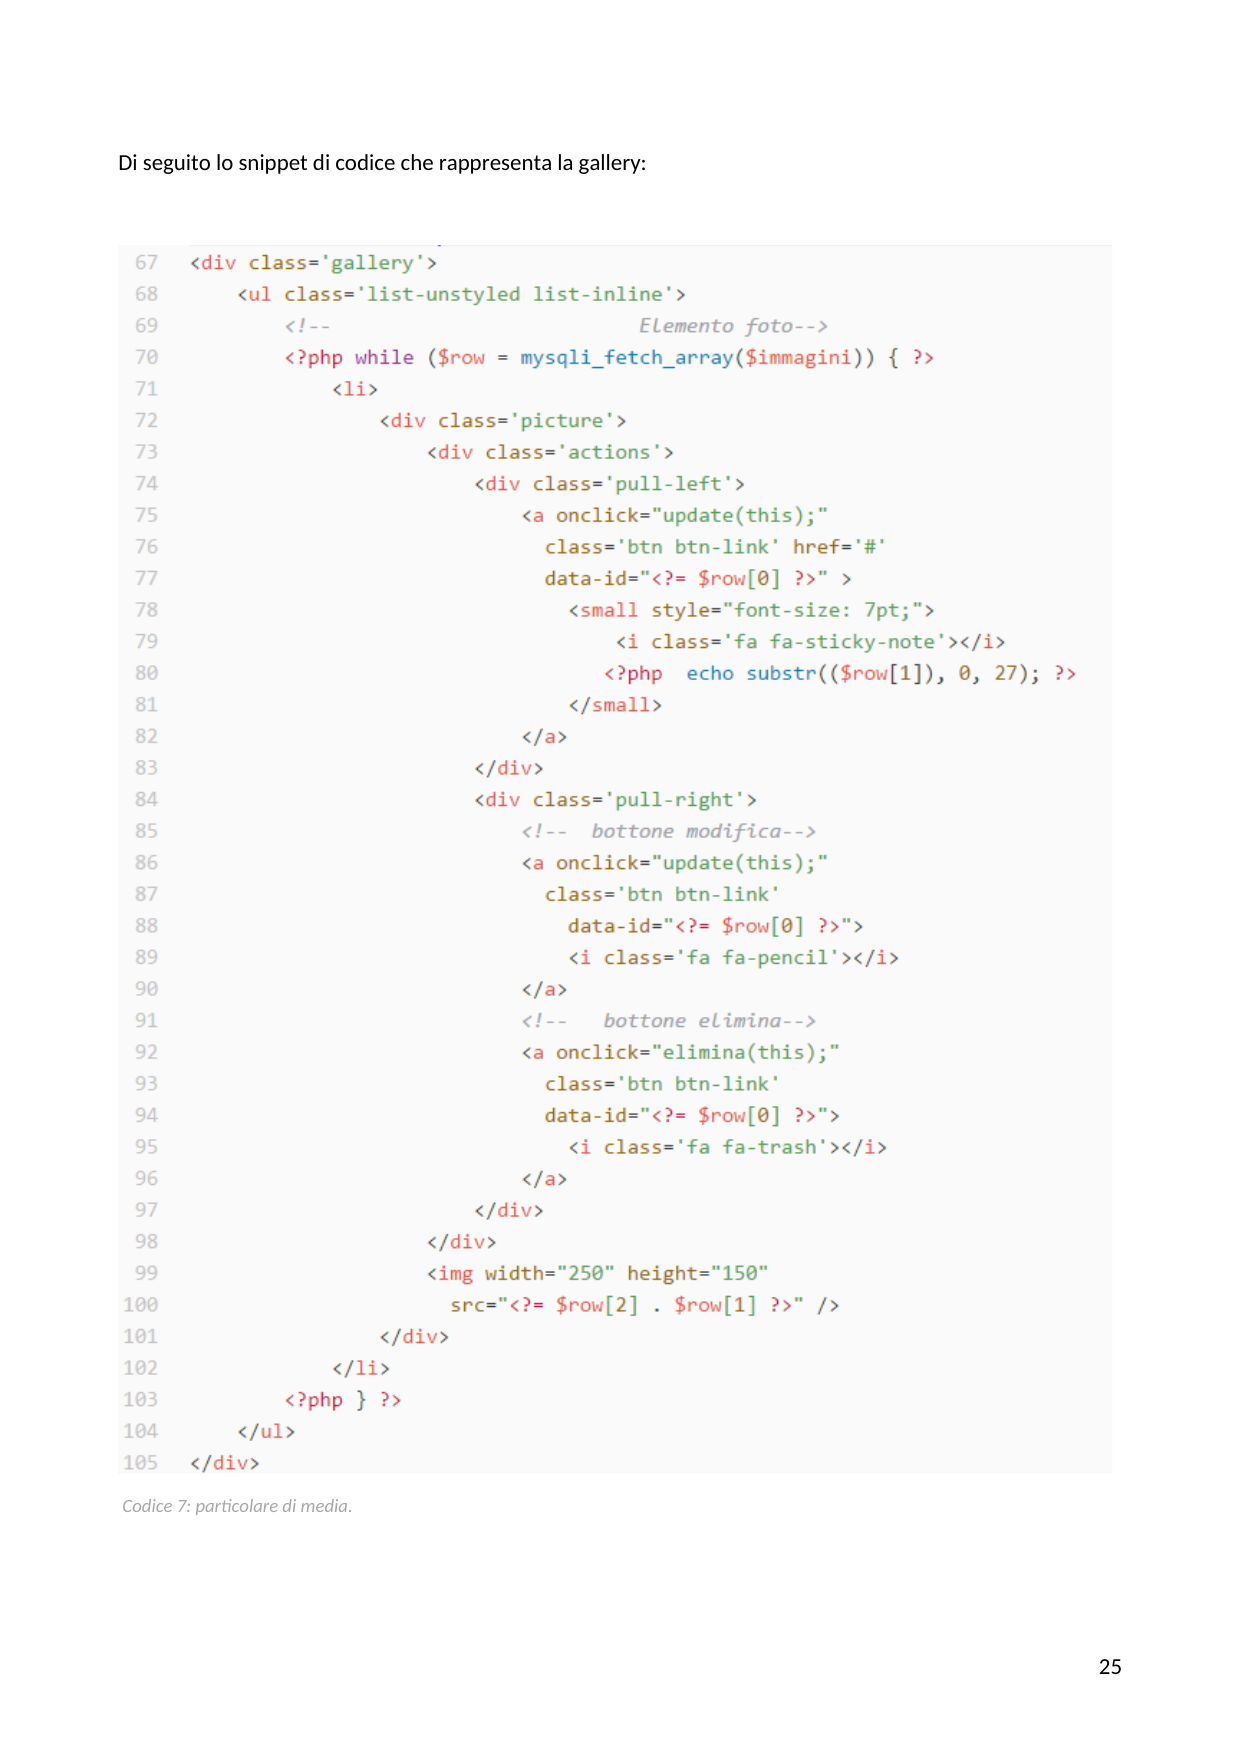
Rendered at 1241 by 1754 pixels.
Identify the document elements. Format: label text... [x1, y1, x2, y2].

text Di seguito lo snippet di codice che rappresenta la gallery: [118, 148, 1122, 176]
text Codice 7: particolare di media. [118, 1495, 1122, 1518]
picture [118, 245, 1113, 1474]
